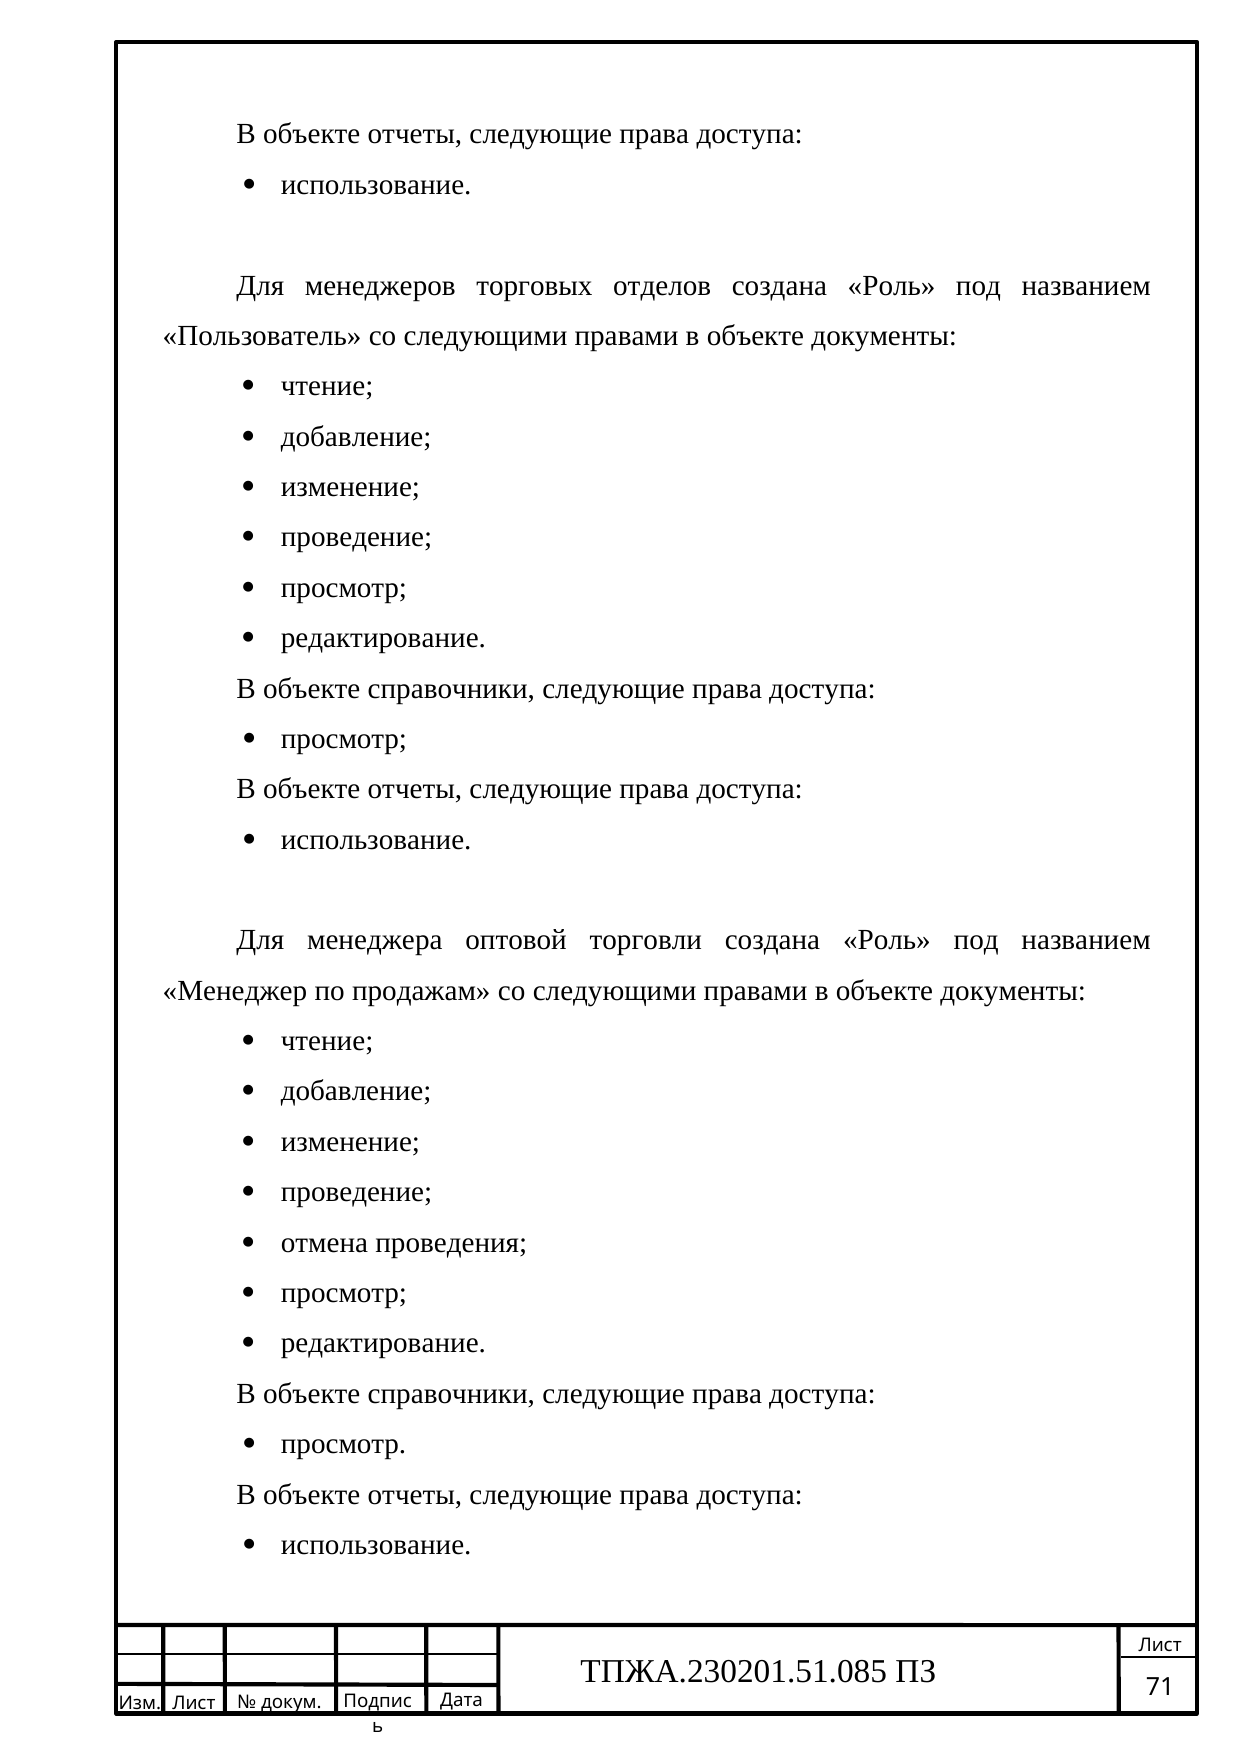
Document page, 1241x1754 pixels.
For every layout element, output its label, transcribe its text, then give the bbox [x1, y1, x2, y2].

list добавление; [243, 419, 1152, 452]
text В объекте отчеты, следующие права доступа: [162, 771, 1152, 805]
list использование. [244, 822, 1152, 855]
list использование. [244, 167, 1152, 201]
list просмотр; [243, 1275, 1152, 1309]
list проведение; [243, 519, 1152, 553]
list чтение; [243, 368, 1152, 402]
list добавление; [243, 1073, 1152, 1107]
text В объекте отчеты, следующие права доступа: [162, 117, 1152, 150]
list отмена проведения; [243, 1225, 1152, 1258]
list изменение; [243, 1124, 1152, 1158]
list просмотр; [244, 721, 1152, 755]
list изменение; [243, 469, 1152, 503]
text В объекте отчеты, следующие права доступа: [162, 1477, 1152, 1510]
list чтение; [243, 1023, 1152, 1057]
list проведение; [243, 1174, 1152, 1208]
text Для менеджера оптовой торговли создана «Роль» под названием «Менеджер по продажам» со следующими правами в объекте документы: [162, 922, 1152, 1006]
text Для менеджеров торговых отделов создана «Роль» под названием «Пользователь» со следующими правами в объекте документы: [162, 268, 1152, 351]
text В объекте справочники, следующие права доступа: [162, 1376, 1152, 1409]
list использование. [244, 1527, 1152, 1561]
list редактирование. [243, 620, 1152, 654]
list редактирование. [243, 1326, 1152, 1359]
list просмотр. [244, 1426, 1152, 1460]
list просмотр; [243, 570, 1152, 603]
text В объекте справочники, следующие права доступа: [162, 671, 1152, 704]
